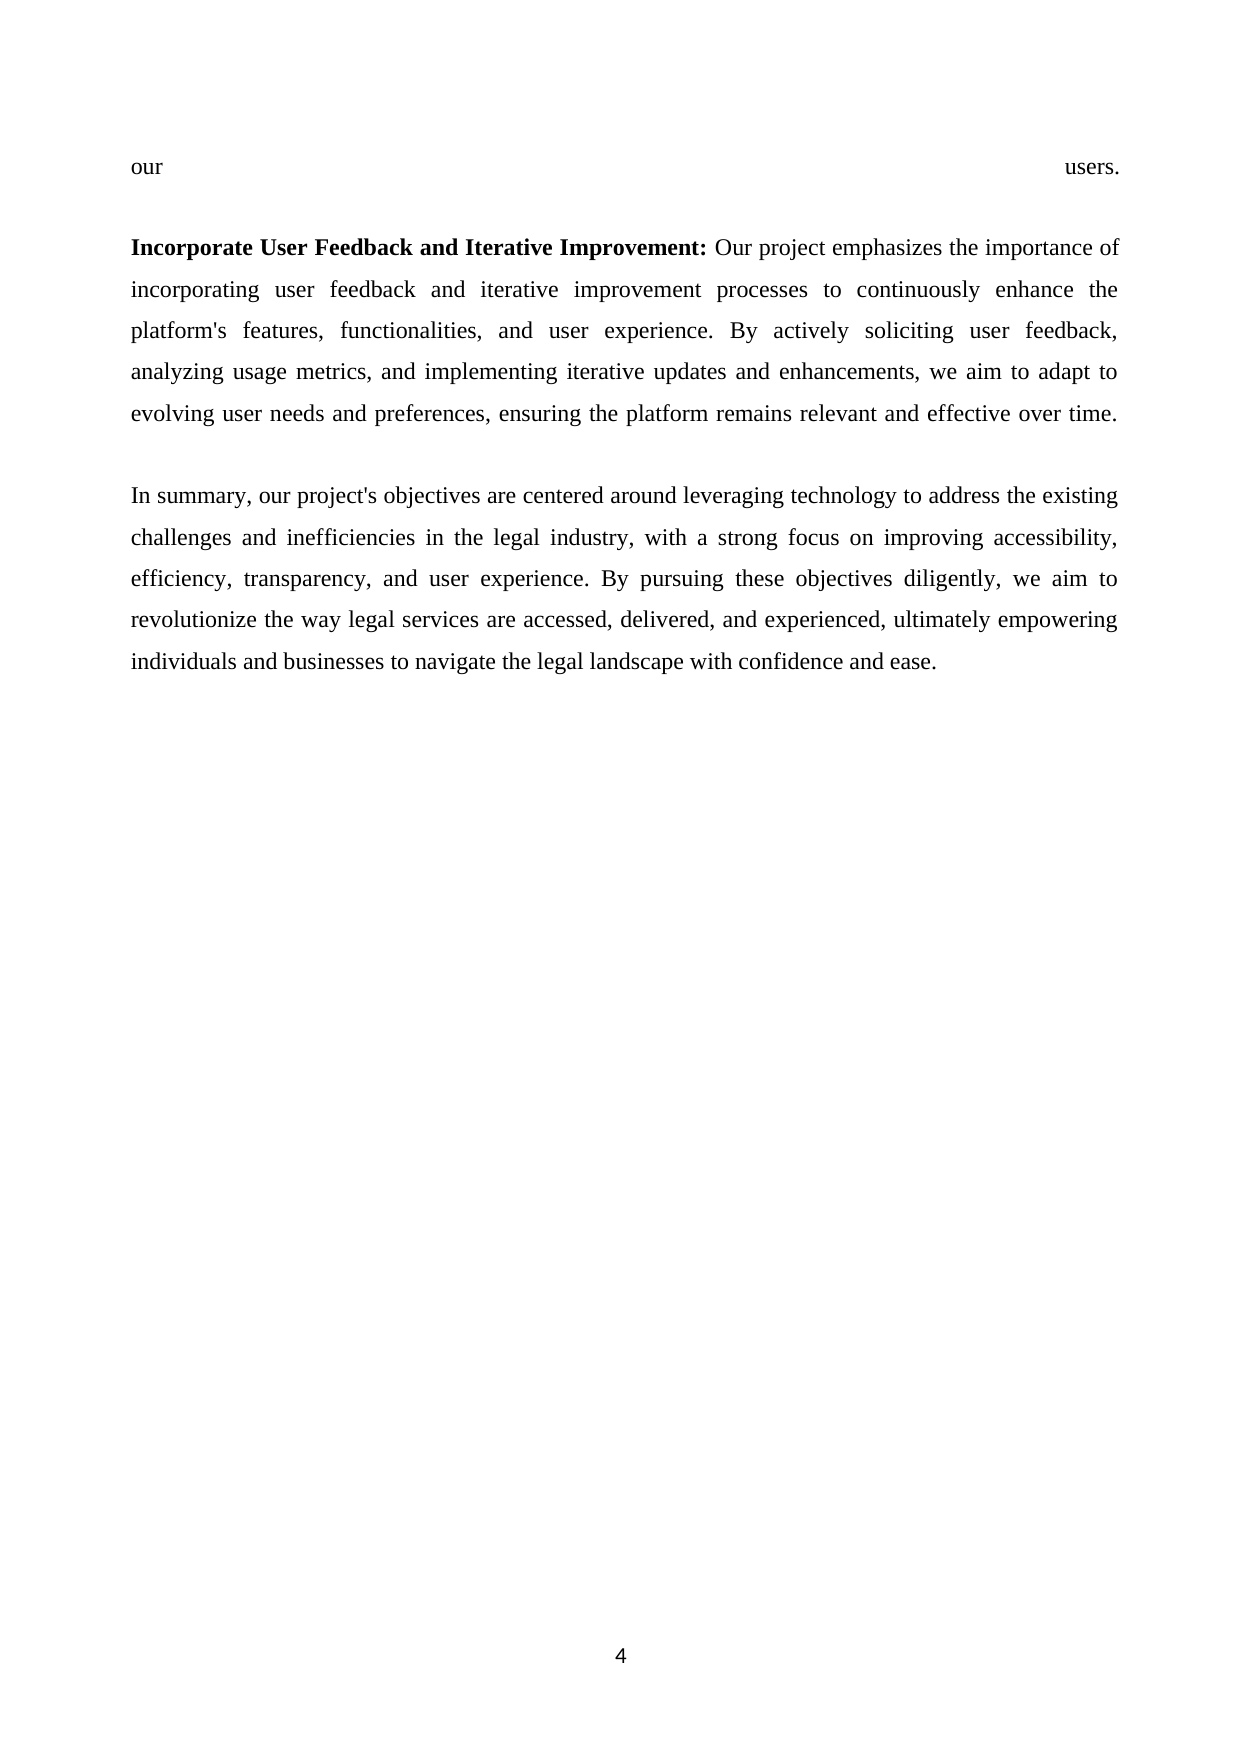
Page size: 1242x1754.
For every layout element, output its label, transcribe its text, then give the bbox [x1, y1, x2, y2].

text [131, 152, 1120, 219]
text Incorporate User Feedback and Iterative Improvement: Our project emphasizes the importance of incorporating user feedback and iterative improvement processes to continuously enhance the platform's features, functionalities, and user experience. By actively soliciting user feedback, analyzing usage metrics, and implementing iterative updates and enhancements, we aim to adapt to evolving user needs and preferences, ensuring the platform remains relevant and effective over time. In summary, our project's objectives are centered around leveraging technology to address the existing challenges and inefficiencies in the legal industry, with a strong focus on improving accessibility, efficiency, transparency, and user experience. By pursuing these objectives diligently, we aim to revolutionize the way legal services are accessed, delivered, and experienced, ultimately empowering individuals and businesses to navigate the legal landscape with confidence and ease. [131, 233, 1120, 674]
